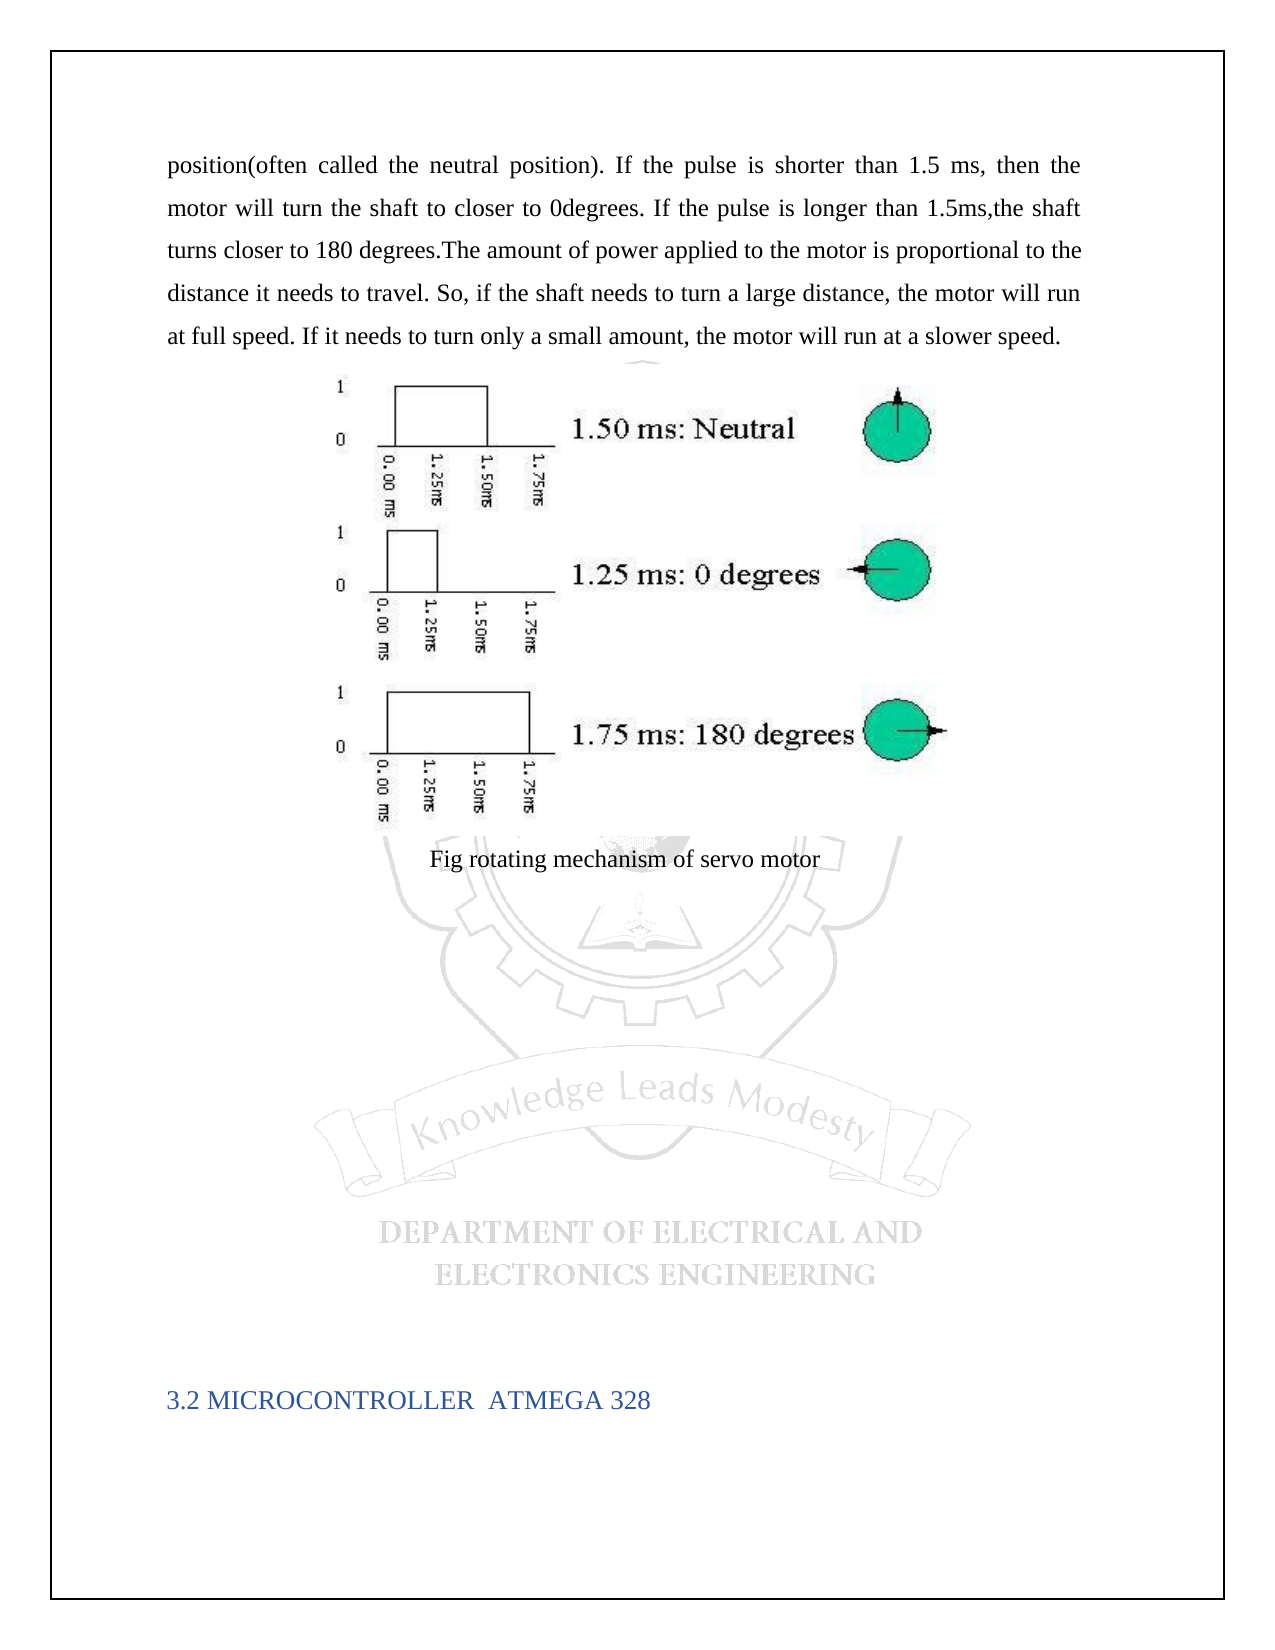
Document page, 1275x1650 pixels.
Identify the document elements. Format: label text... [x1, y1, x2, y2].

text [166, 150, 1083, 350]
text Fig rotating mechanism of servo motor [253, 844, 997, 873]
picture [312, 364, 966, 836]
subtitle 3.2 MICROCONTROLLER ATMEGA 328 [166, 1384, 1124, 1415]
